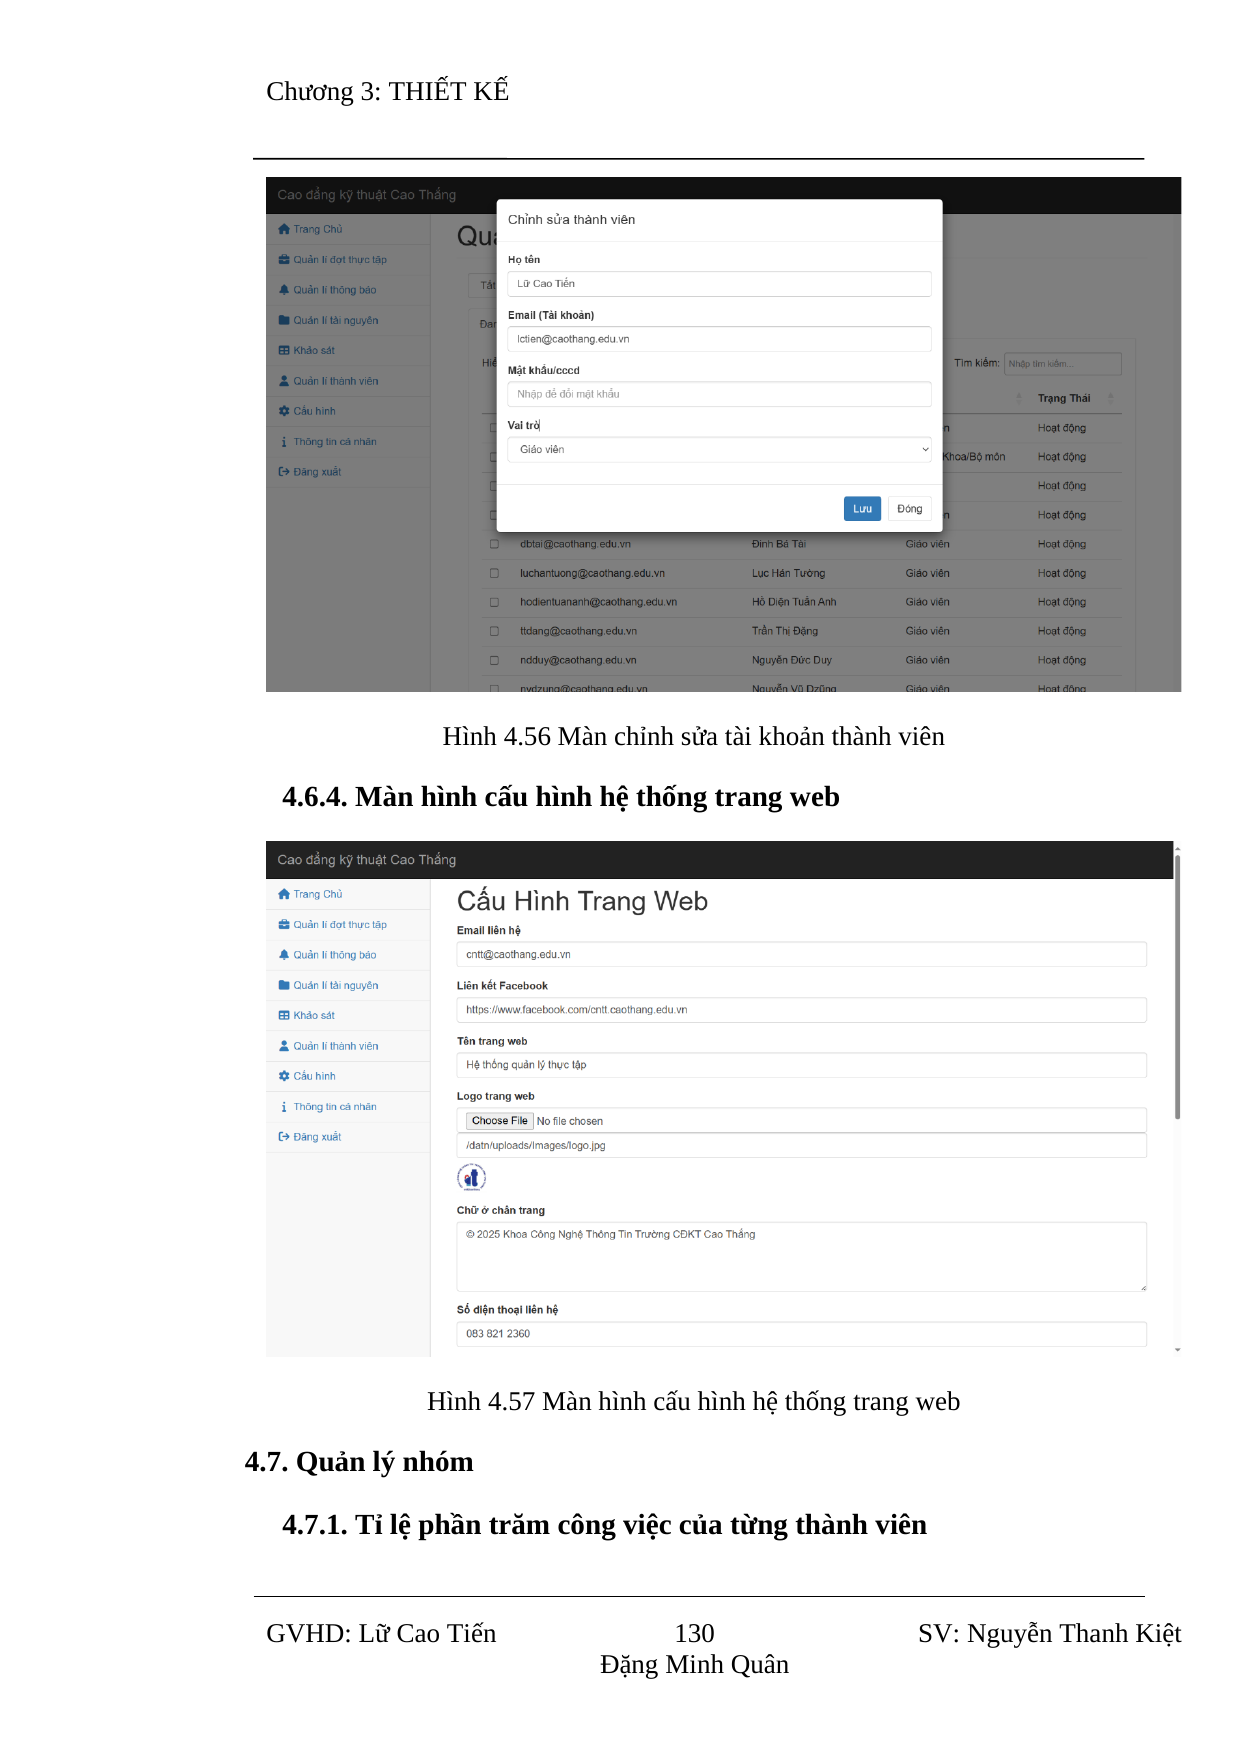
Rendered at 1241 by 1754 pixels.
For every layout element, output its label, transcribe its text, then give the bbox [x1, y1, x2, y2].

subtitle Quản lý nhóm [244, 1444, 1122, 1477]
subtitle Màn hình cấu hình hệ thống trang web [282, 779, 1122, 813]
subtitle Tỉ lệ phần trăm công việc của từng thành viên [282, 1507, 1122, 1540]
picture [266, 177, 1182, 692]
picture [266, 841, 1182, 1357]
